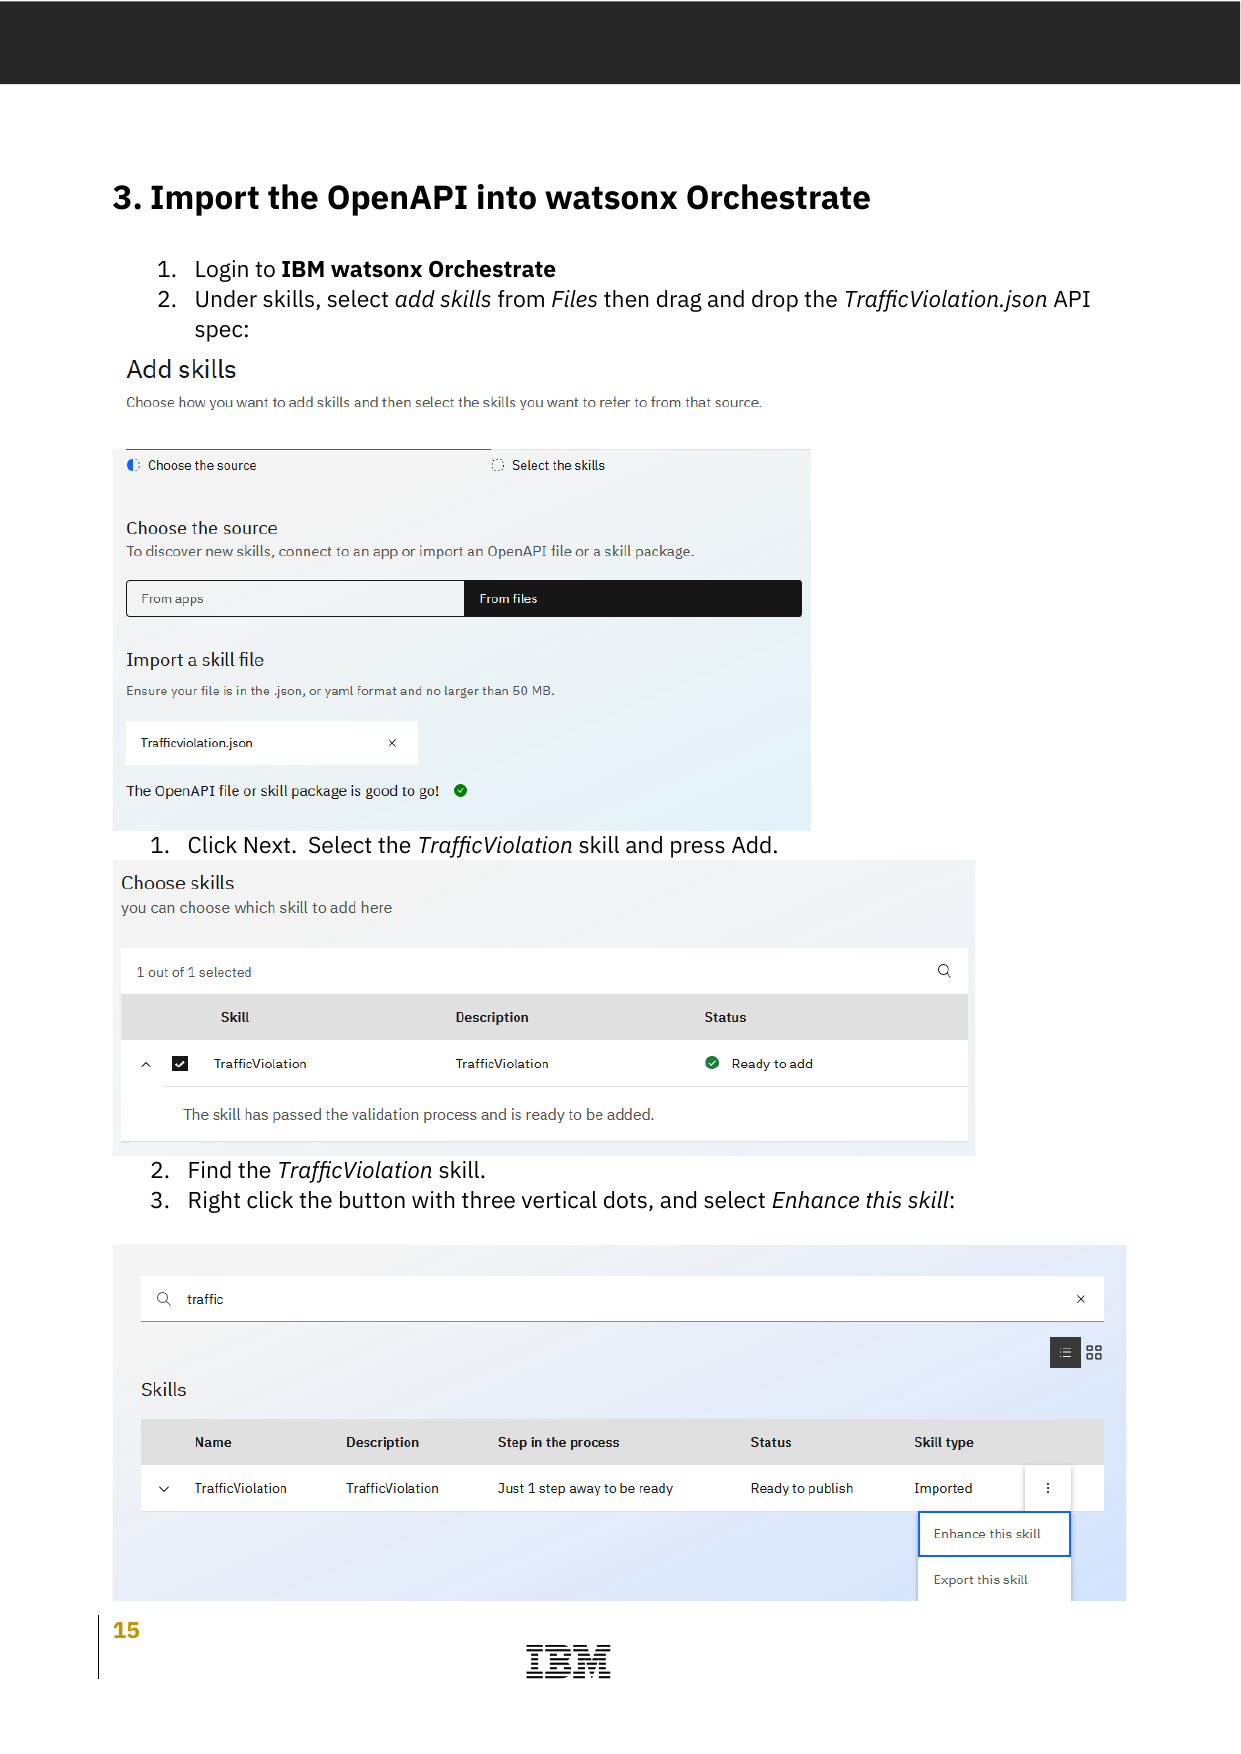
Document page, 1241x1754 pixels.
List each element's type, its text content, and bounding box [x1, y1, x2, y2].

list Login to IBM watsonx Orchestrate [157, 254, 1128, 284]
picture [112, 1244, 1127, 1601]
list Find the TrafficViolation skill. [150, 1155, 1128, 1185]
picture [112, 343, 811, 831]
list Under skills, select add skills from Files then drag and drop the TrafficViolation.json API spec: [157, 284, 1128, 344]
list Right click the button with three vertical dots, and select Enhance this skill: [150, 1185, 1128, 1215]
list Click Next. Select the TrafficViolation skill and press Add. [150, 830, 1128, 860]
subtitle Import the OpenAPI into watsonx Orchestrate [112, 175, 1128, 218]
picture [112, 860, 976, 1156]
picture [526, 1645, 611, 1679]
